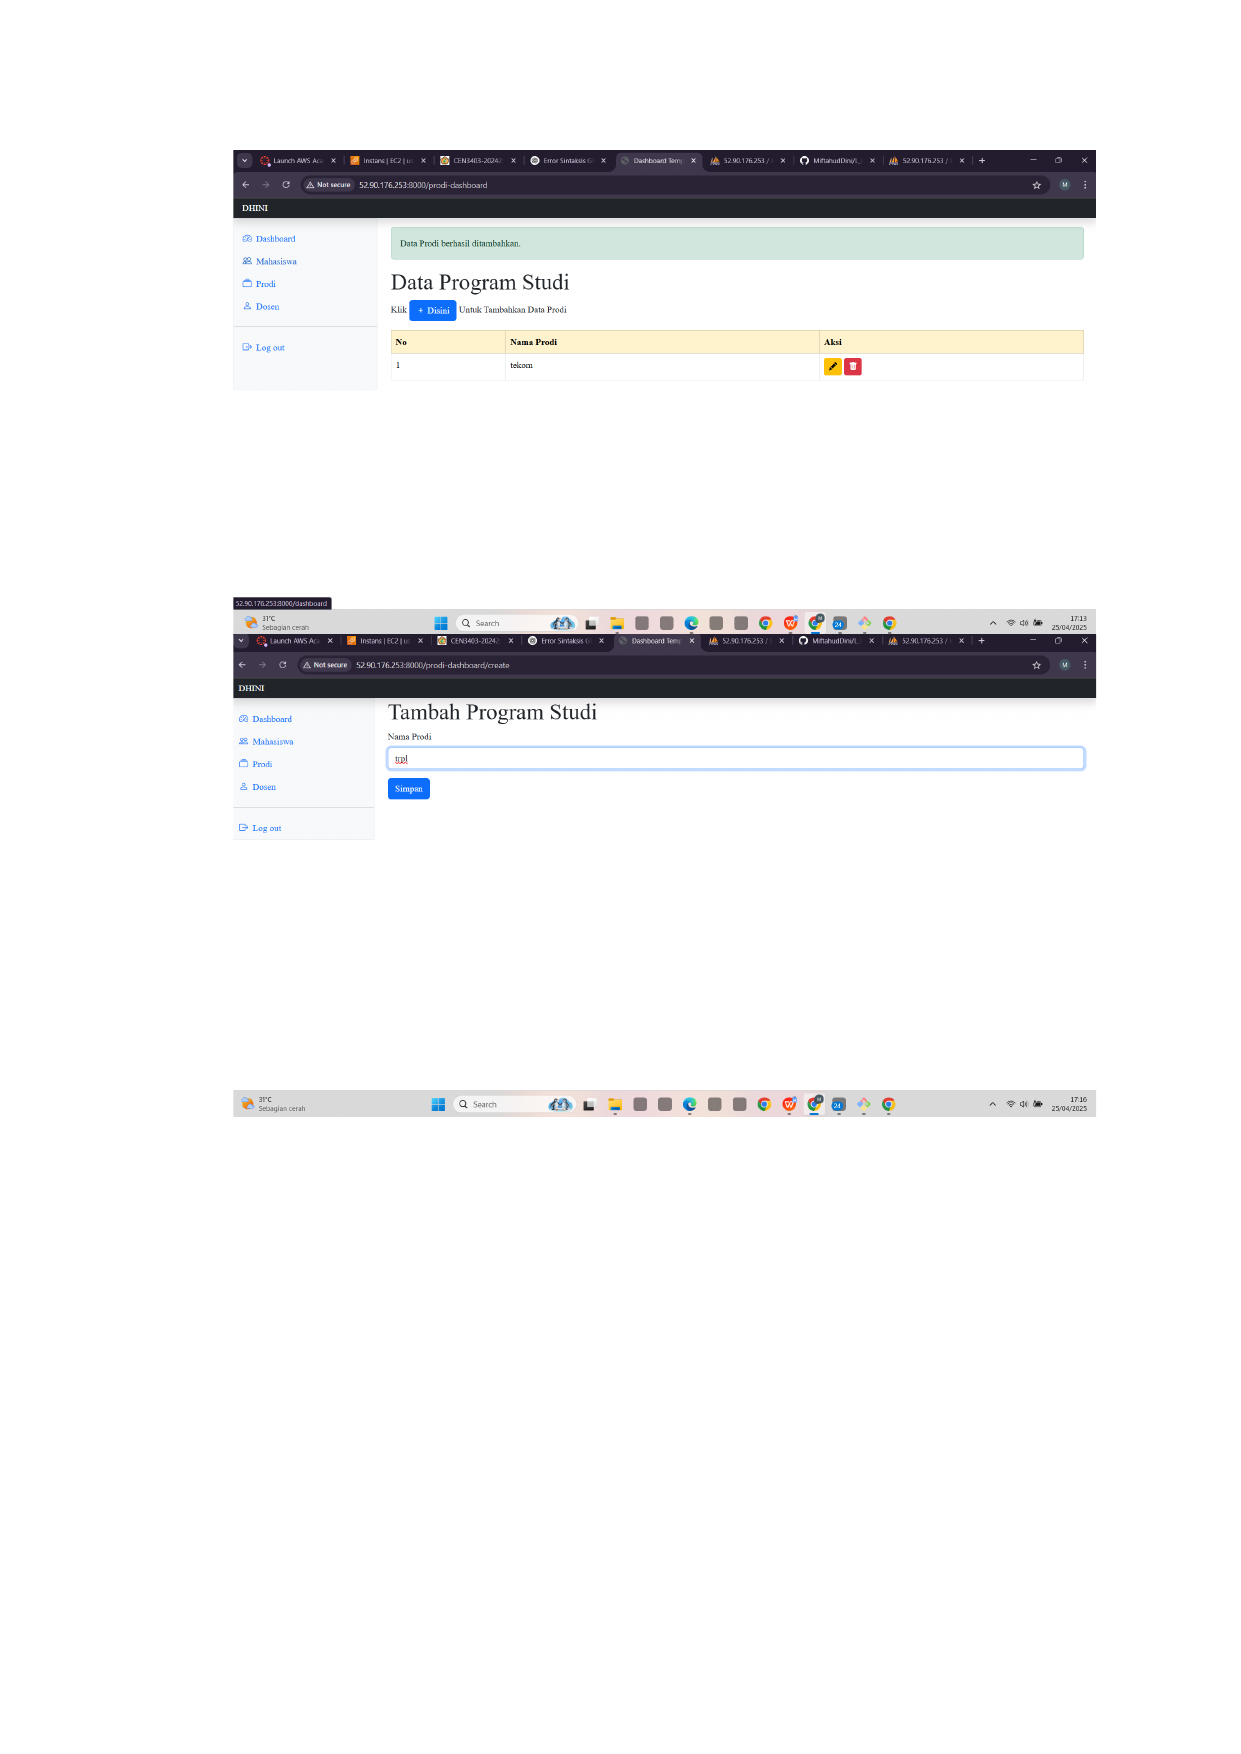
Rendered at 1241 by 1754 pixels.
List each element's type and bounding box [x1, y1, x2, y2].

picture [233, 150, 1097, 1117]
